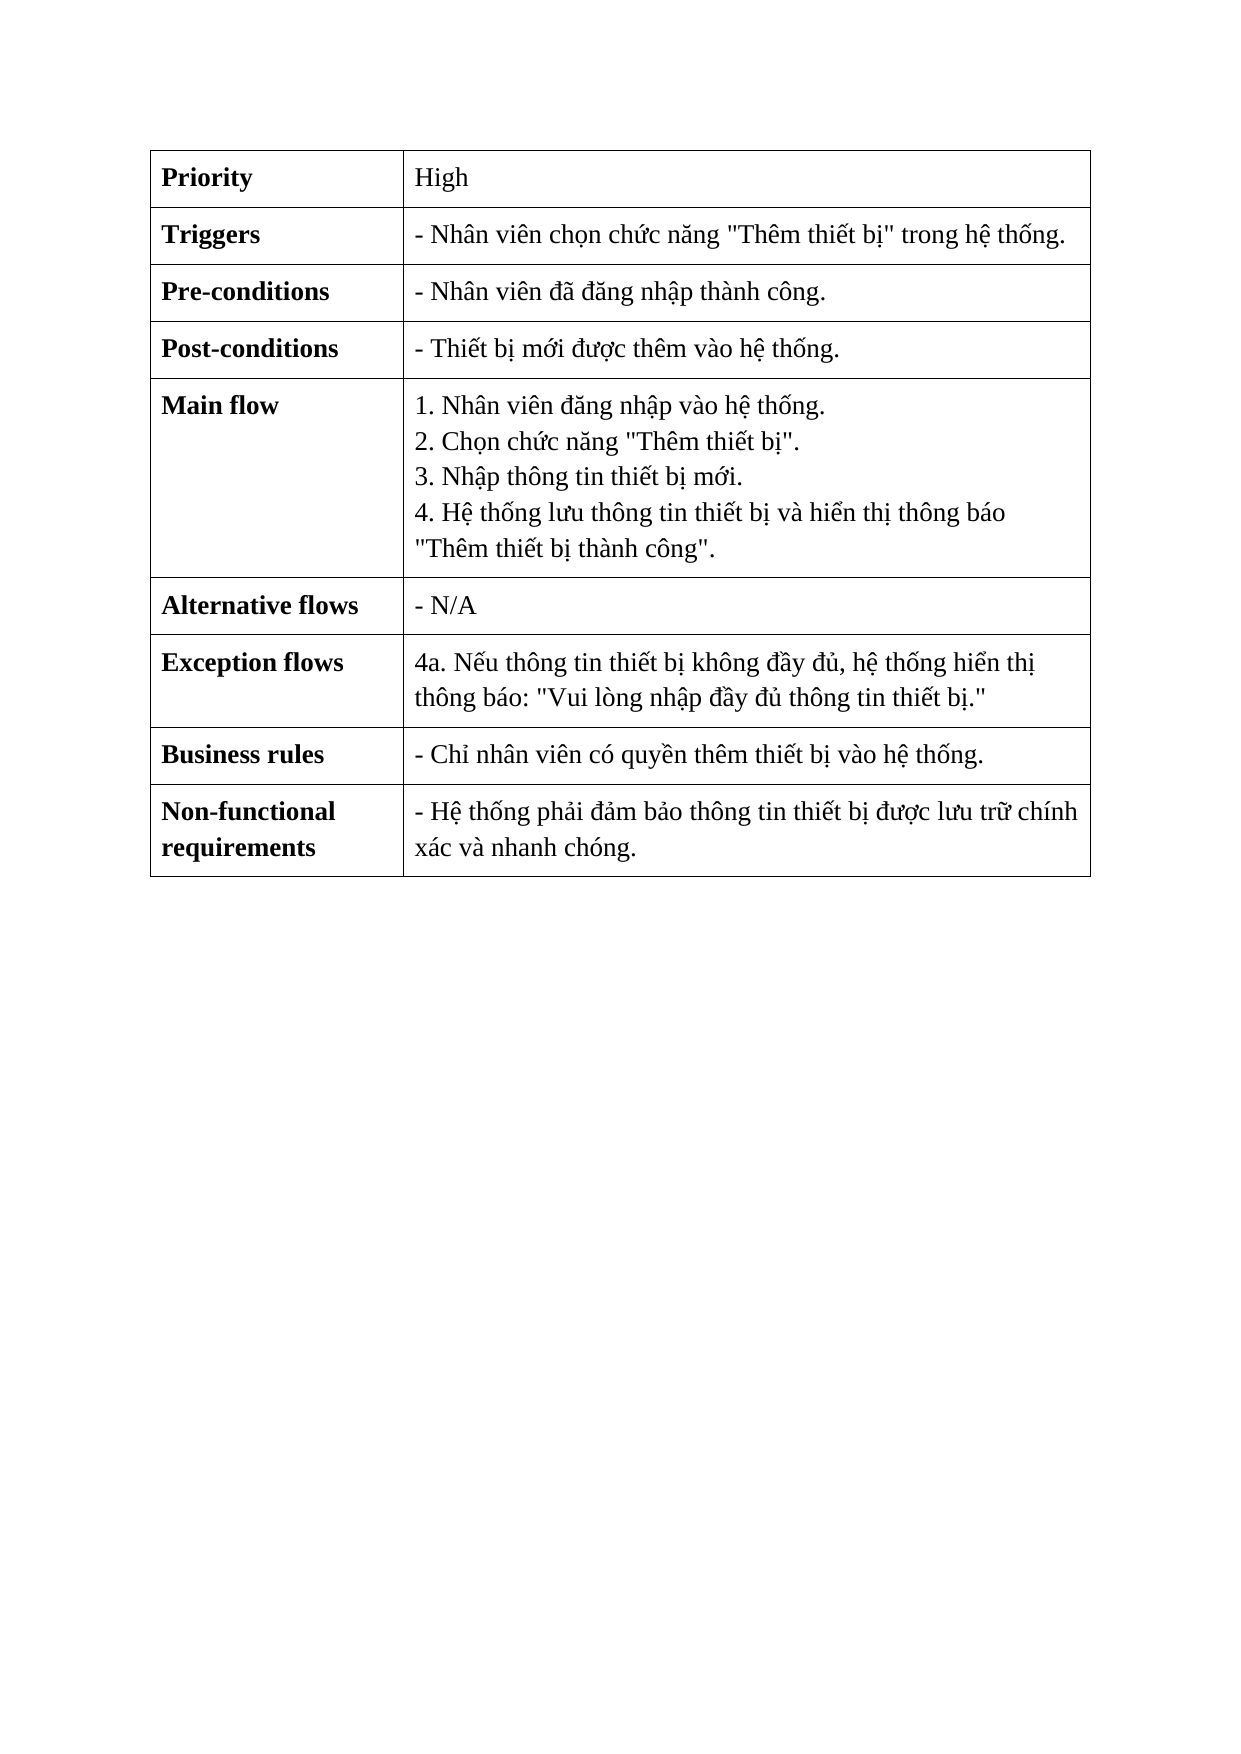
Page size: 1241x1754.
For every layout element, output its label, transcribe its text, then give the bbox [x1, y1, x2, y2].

table_cell - Nhân viên chọn chức năng "Thêm thiết bị" trong hệ thống. [404, 208, 1090, 264]
table_cell - Hệ thống phải đảm bảo thông tin thiết bị được lưu trữ chính xác và nhanh chóng. [404, 785, 1090, 876]
table_cell Priority [151, 151, 403, 207]
table_cell 4a. Nếu thông tin thiết bị không đầy đủ, hệ thống hiển thị thông báo: "Vui lòng nhập đầy đủ thông tin thiết bị." [404, 635, 1090, 727]
table_cell Business rules [151, 728, 403, 784]
table_cell - N/A [404, 578, 1090, 634]
table_cell Alternative flows [151, 578, 403, 634]
table_cell Post-conditions [151, 322, 403, 377]
table_cell Exception flows [151, 635, 403, 727]
table_cell Non-functional requirements [151, 785, 403, 876]
table_cell - Thiết bị mới được thêm vào hệ thống. [404, 322, 1090, 377]
table_cell 1. Nhân viên đăng nhập vào hệ thống. 2. Chọn chức năng "Thêm thiết bị". 3. Nhập thông tin thiết bị mới. 4. Hệ thống lưu thông tin thiết bị và hiển thị thông báo "Thêm thiết bị thành công". [404, 379, 1090, 577]
table_cell - Chỉ nhân viên có quyền thêm thiết bị vào hệ thống. [404, 728, 1090, 784]
table_cell Pre-conditions [151, 265, 403, 321]
table_cell Main flow [151, 379, 403, 577]
table_cell - Nhân viên đã đăng nhập thành công. [404, 265, 1090, 321]
table_cell High [404, 151, 1090, 207]
table_cell Triggers [151, 208, 403, 264]
